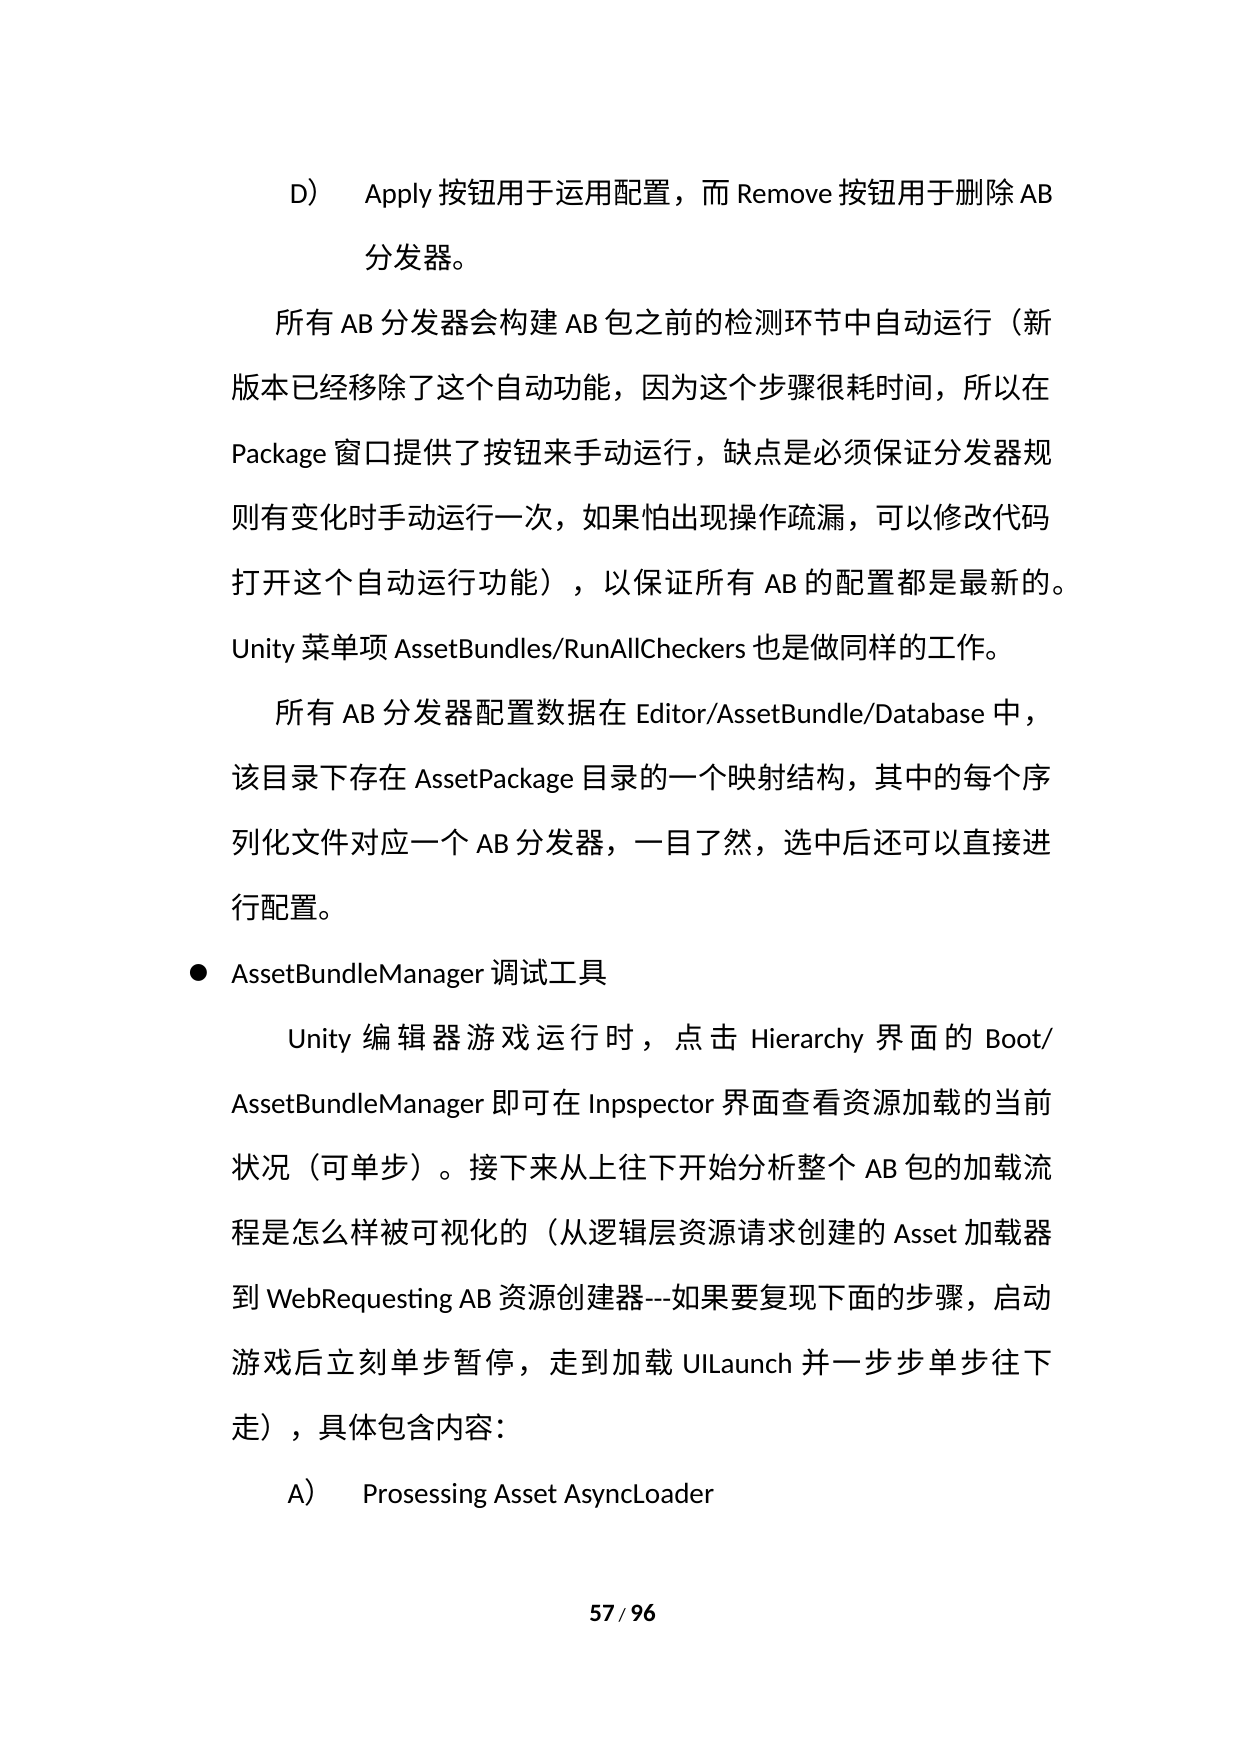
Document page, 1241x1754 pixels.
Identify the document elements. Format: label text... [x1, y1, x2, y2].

text 所有AB分发器会构建AB包之前的检测环节中自动运行（新版本已经移除了这个自动功能，因为这个步骤很耗时间，所以在Package窗口提供了按钮来手动运行，缺点是必须保证分发器规则有变化时手动运行一次，如果怕出现操作疏漏，可以修改代码打开这个自动运行功能），以保证所有AB的配置都是最新的。Unity菜单项AssetBundles/RunAllCheckers也是做同样的工作。 [231, 288, 1053, 678]
list AssetBundleManager调试工具 [187, 938, 1053, 1003]
text 所有AB分发器配置数据在Editor/AssetBundle/Database中，该目录下存在AssetPackage目录的一个映射结构，其中的每个序列化文件对应一个AB分发器，一目了然，选中后还可以直接进行配置。 [231, 678, 1053, 938]
list Unity编辑器游戏运行时，点击Hierarchy界面的Boot/AssetBundleManager即可在Inpspector界面查看资源加载的当前状况（可单步）。接下来从上往下开始分析整个AB包的加载流程是怎么样被可视化的（从逻辑层资源请求创建的Asset加载器到WebRequesting AB资源创建器---如果要复现下面的步骤，启动游戏后立刻单步暂停，走到加载UILaunch并一步步单步往下走），具体包含内容： [231, 1003, 1053, 1458]
list Apply按钮用于运用配置，而Remove按钮用于删除AB分发器。 [289, 158, 1053, 288]
list Prosessing Asset AsyncLoader [287, 1458, 1053, 1523]
